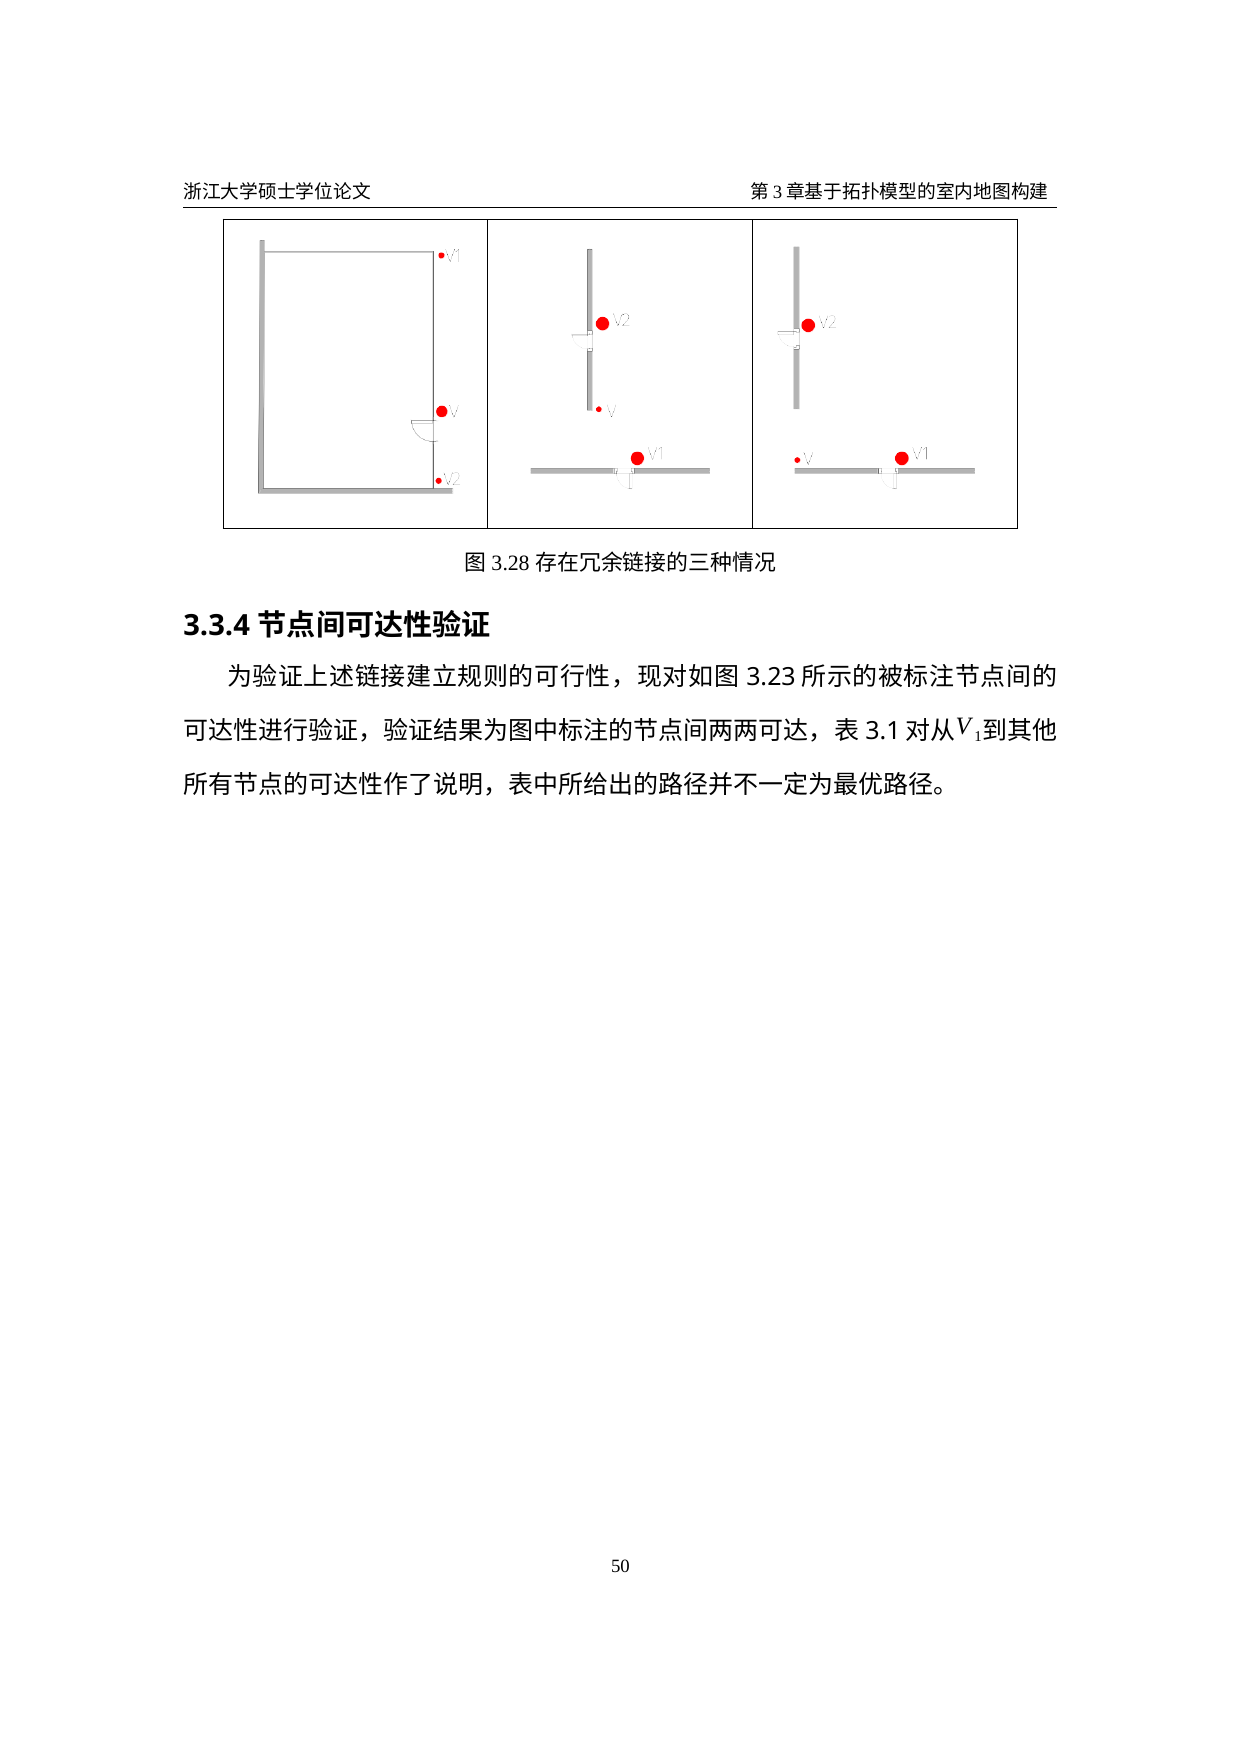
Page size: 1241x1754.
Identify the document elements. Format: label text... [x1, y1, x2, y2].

table_header [224, 220, 487, 528]
table_header [753, 220, 1017, 528]
subtitle 节点间可达性验证 [183, 601, 1057, 643]
text 图 3.26 存在冗余链接的三种情况 [183, 544, 1057, 576]
table_header [488, 220, 752, 528]
text 为验证上述链接建立规则的可行性，现对如图 3.21所示的被标注节点间的可达性进行验证，验证结果为图中标注的节点间两两可达，表 3.1对从到其他所有节点的可达性作了说明，表中所给出的路径并不一定为最优路径。 [183, 656, 1057, 801]
